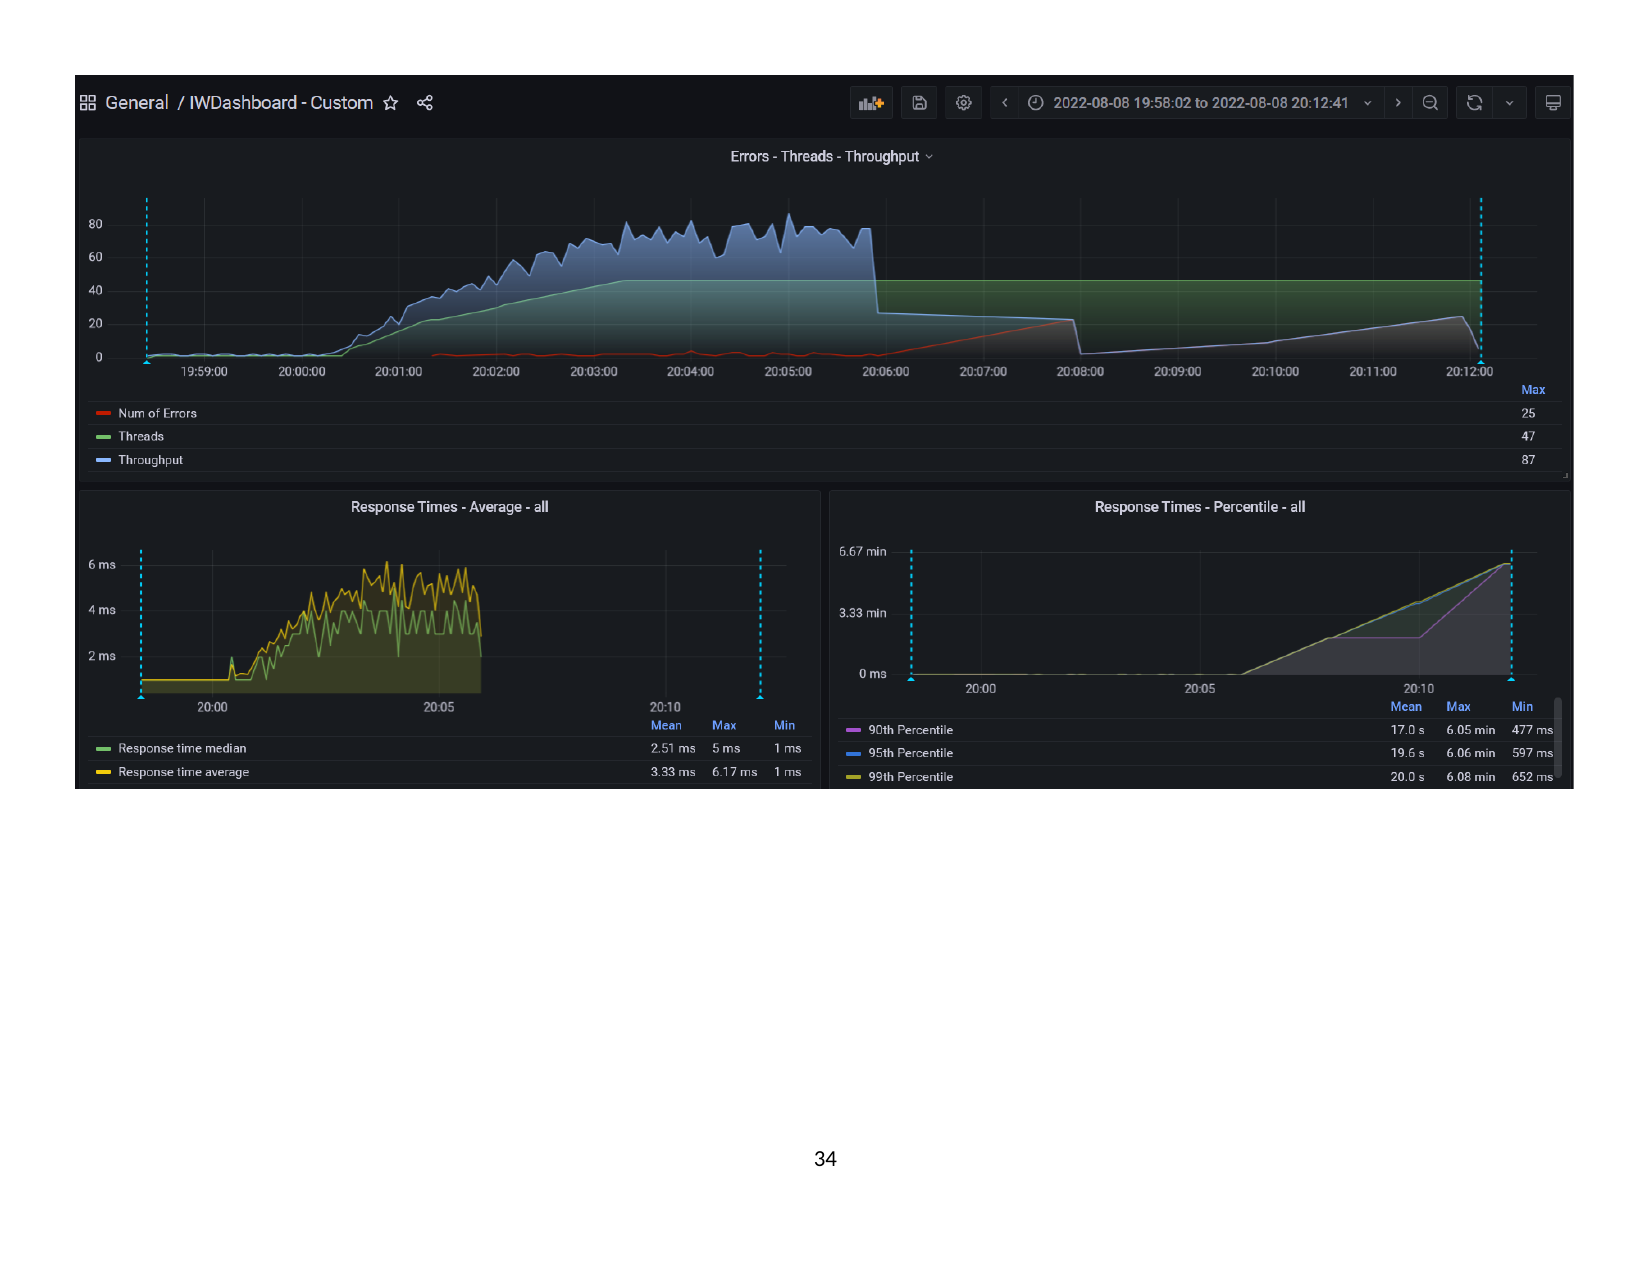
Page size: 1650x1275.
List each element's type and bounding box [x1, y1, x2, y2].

picture [75, 75, 1574, 789]
